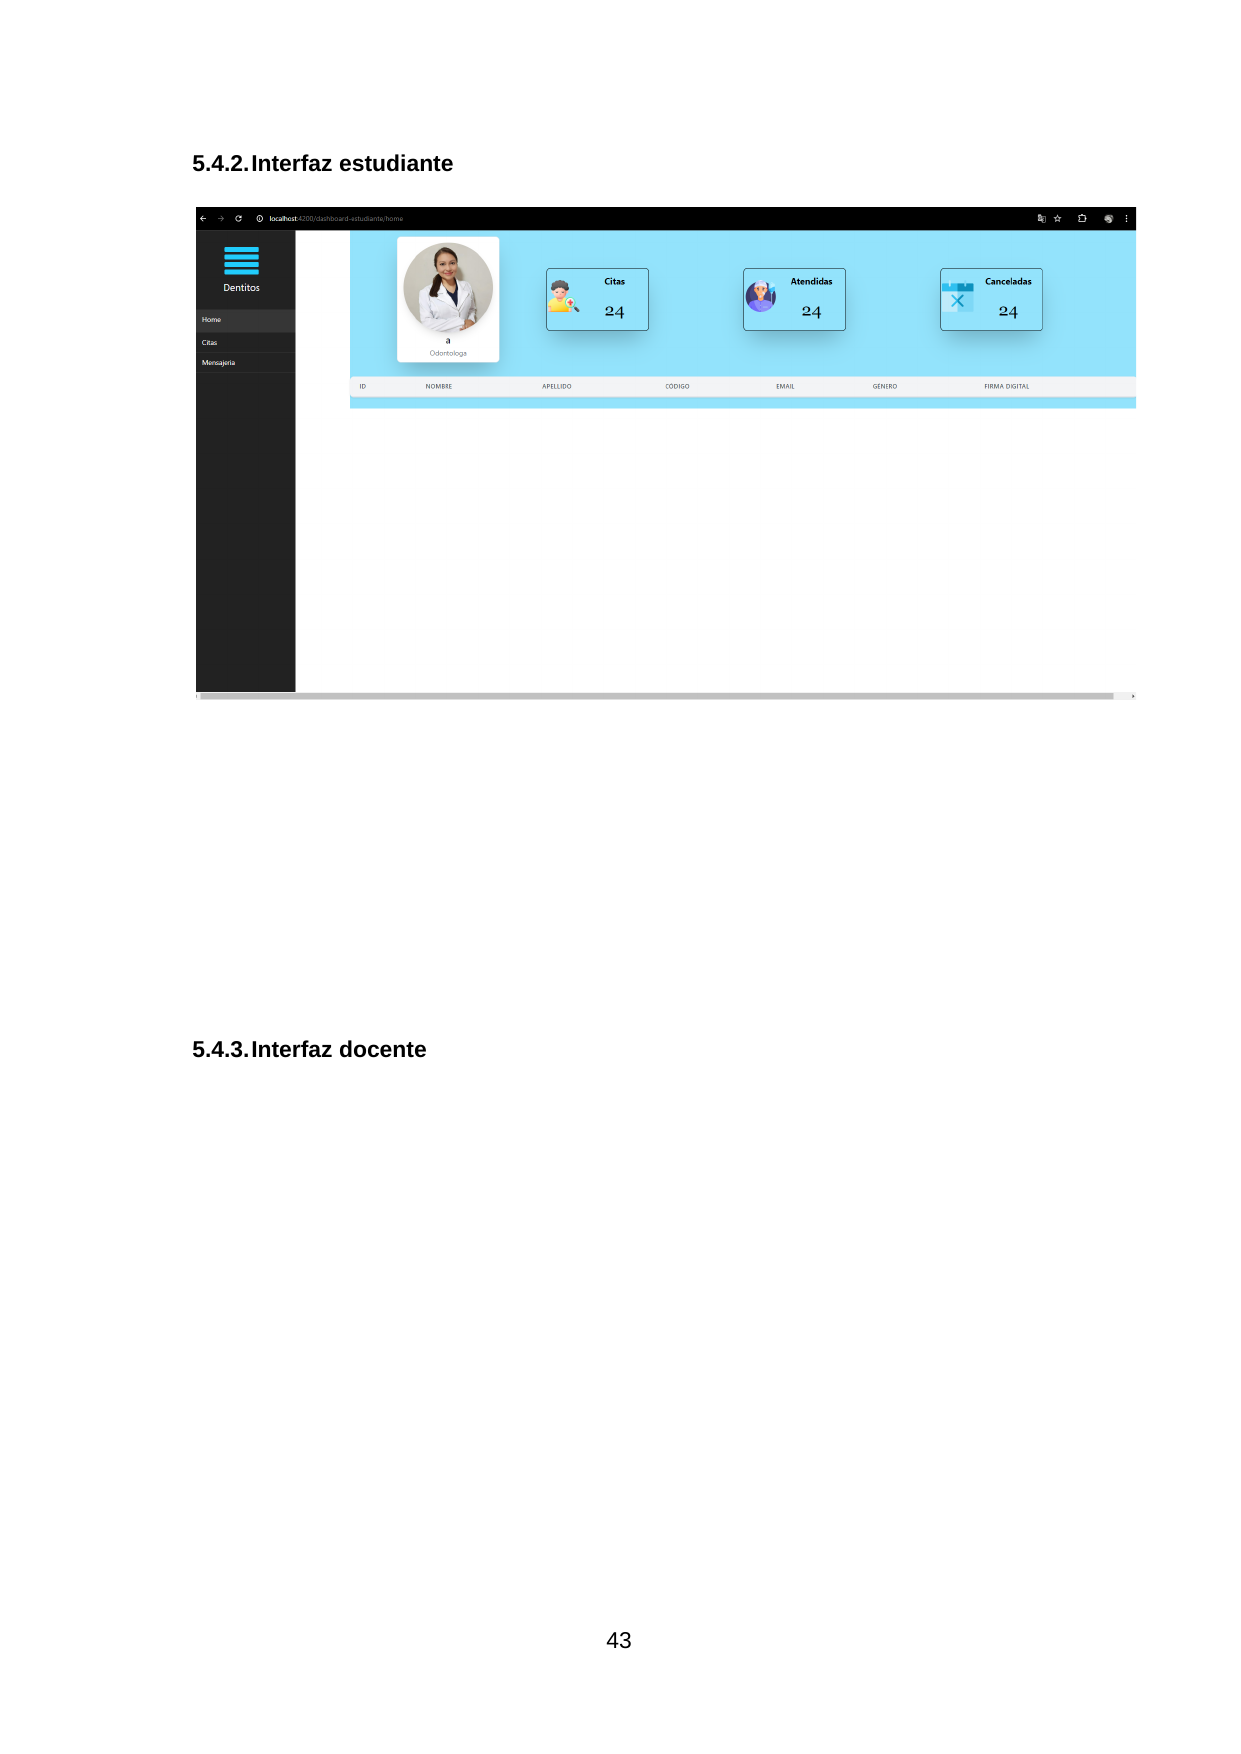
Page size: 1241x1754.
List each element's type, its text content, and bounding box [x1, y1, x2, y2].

subtitle Interfaz docente [192, 1036, 1090, 1062]
picture [196, 207, 1137, 700]
subtitle Interfaz estudiante [192, 150, 1090, 176]
